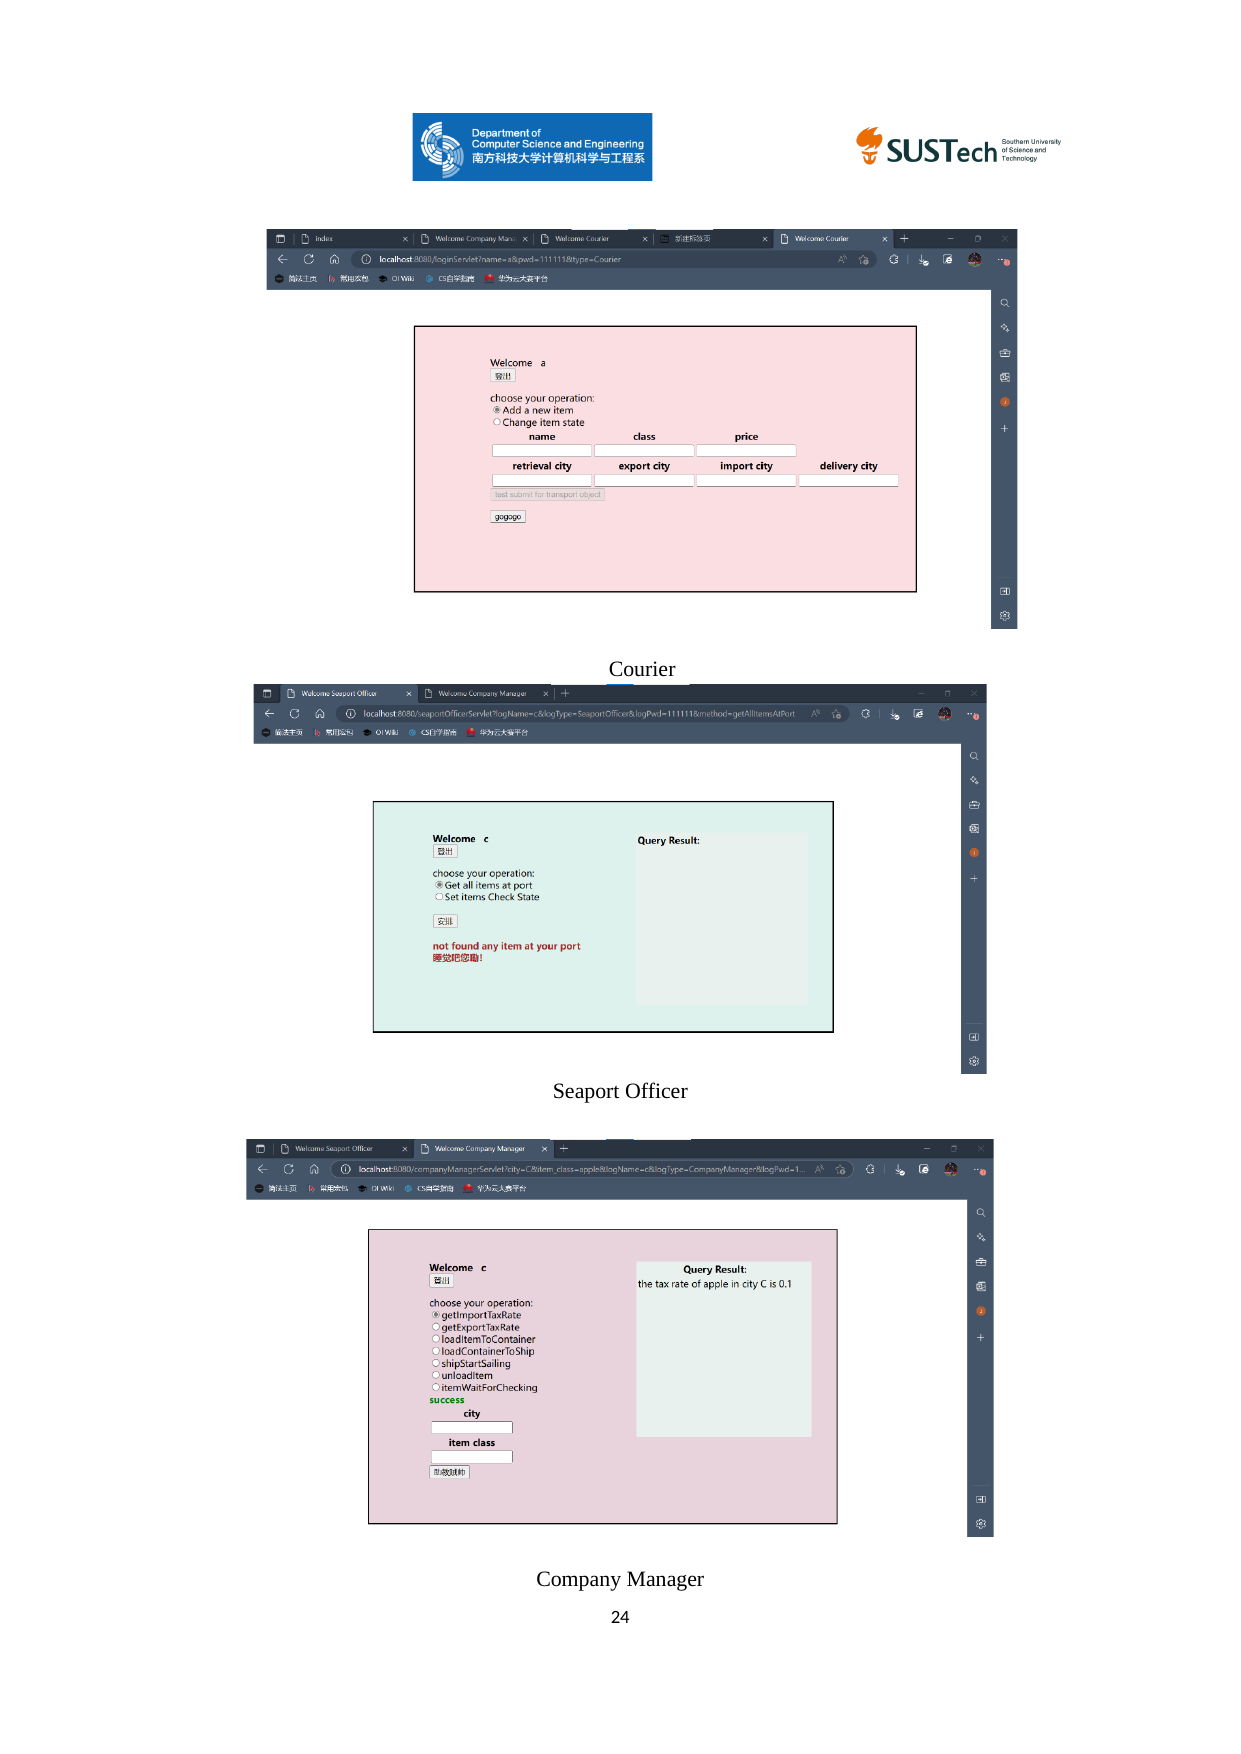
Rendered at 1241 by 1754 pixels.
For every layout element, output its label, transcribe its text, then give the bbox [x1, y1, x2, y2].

text Seaport Officer [165, 1075, 1075, 1107]
picture [834, 114, 1075, 181]
text Company Manager [165, 1562, 1075, 1595]
picture [412, 113, 653, 181]
picture [266, 229, 1018, 629]
picture [253, 684, 987, 1074]
text Courier [209, 652, 1075, 685]
picture [246, 1139, 994, 1537]
